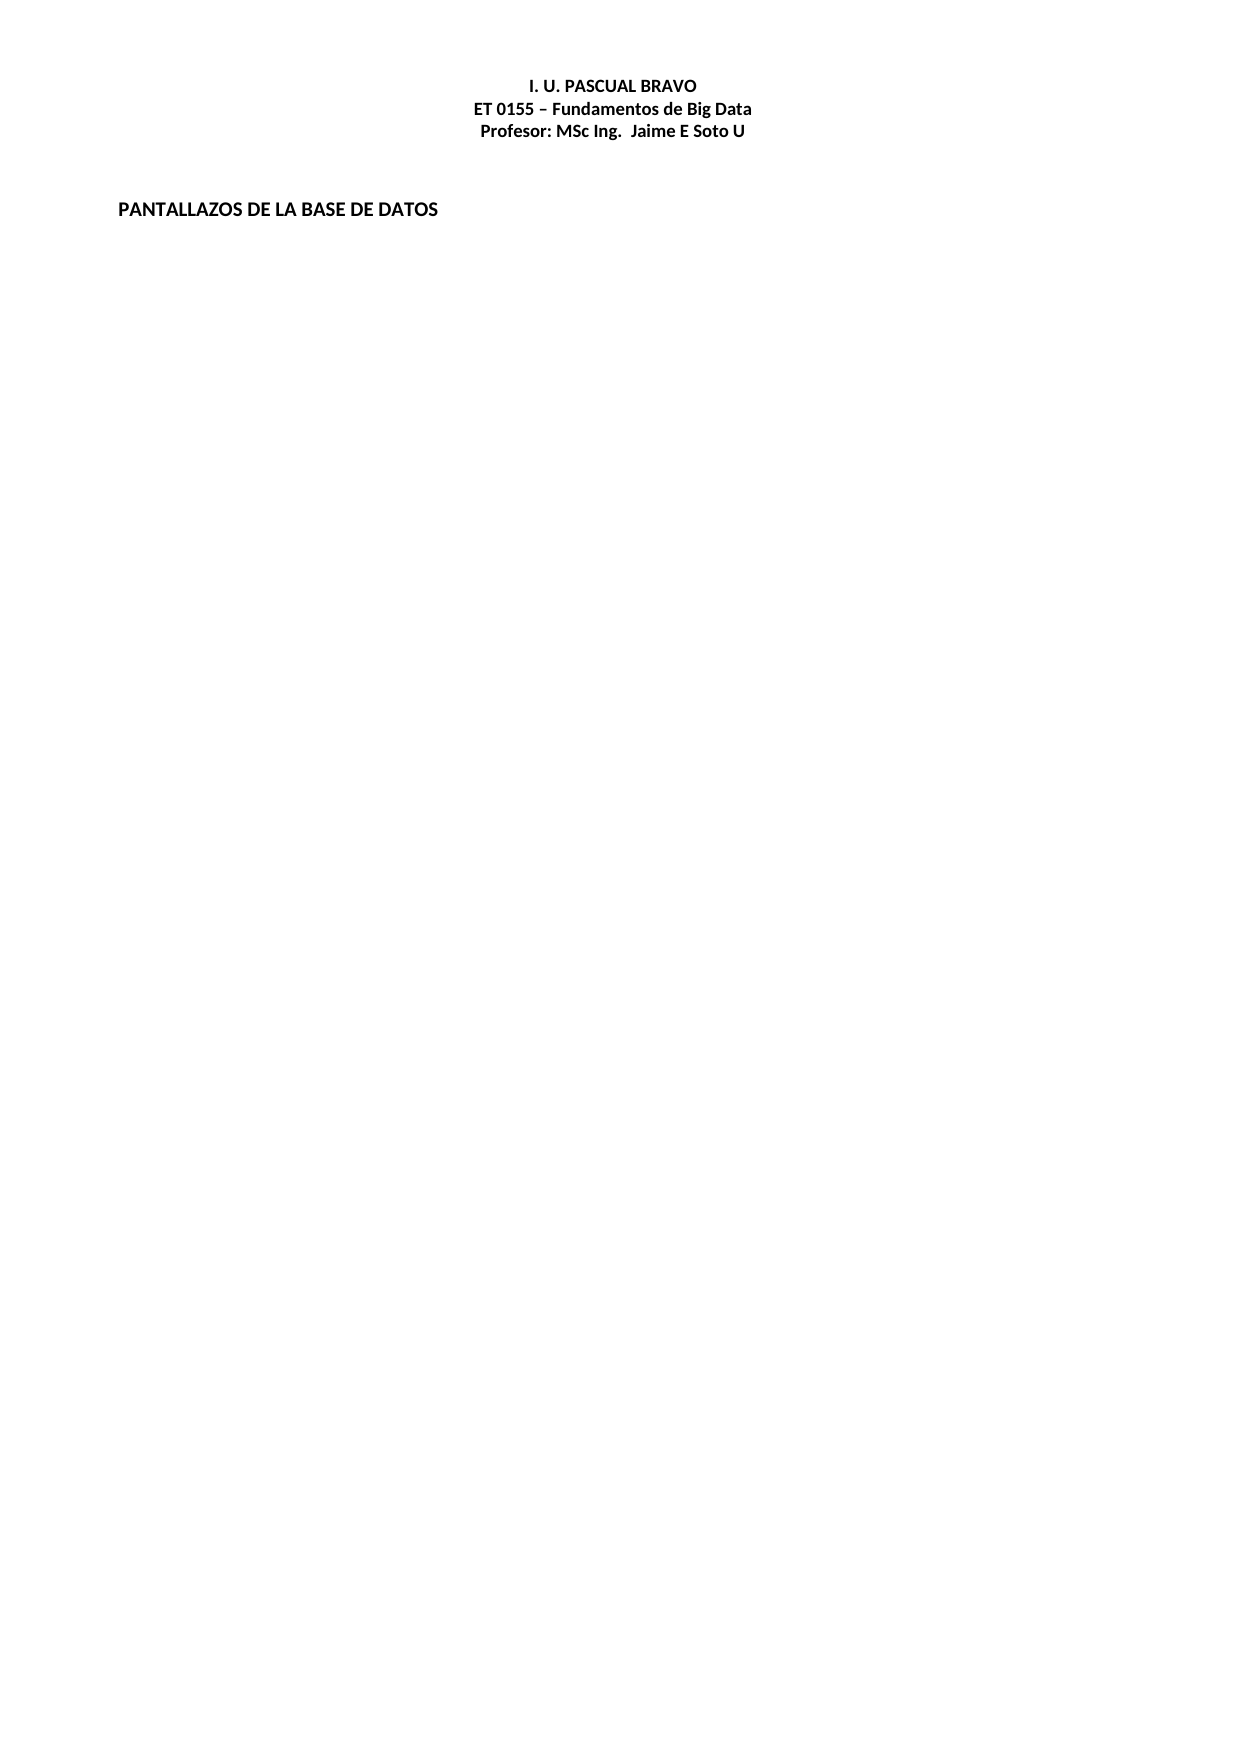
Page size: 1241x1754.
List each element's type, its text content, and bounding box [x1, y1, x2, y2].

text PANTALLAZOS DE LA BASE DE DATOS [118, 196, 1107, 221]
